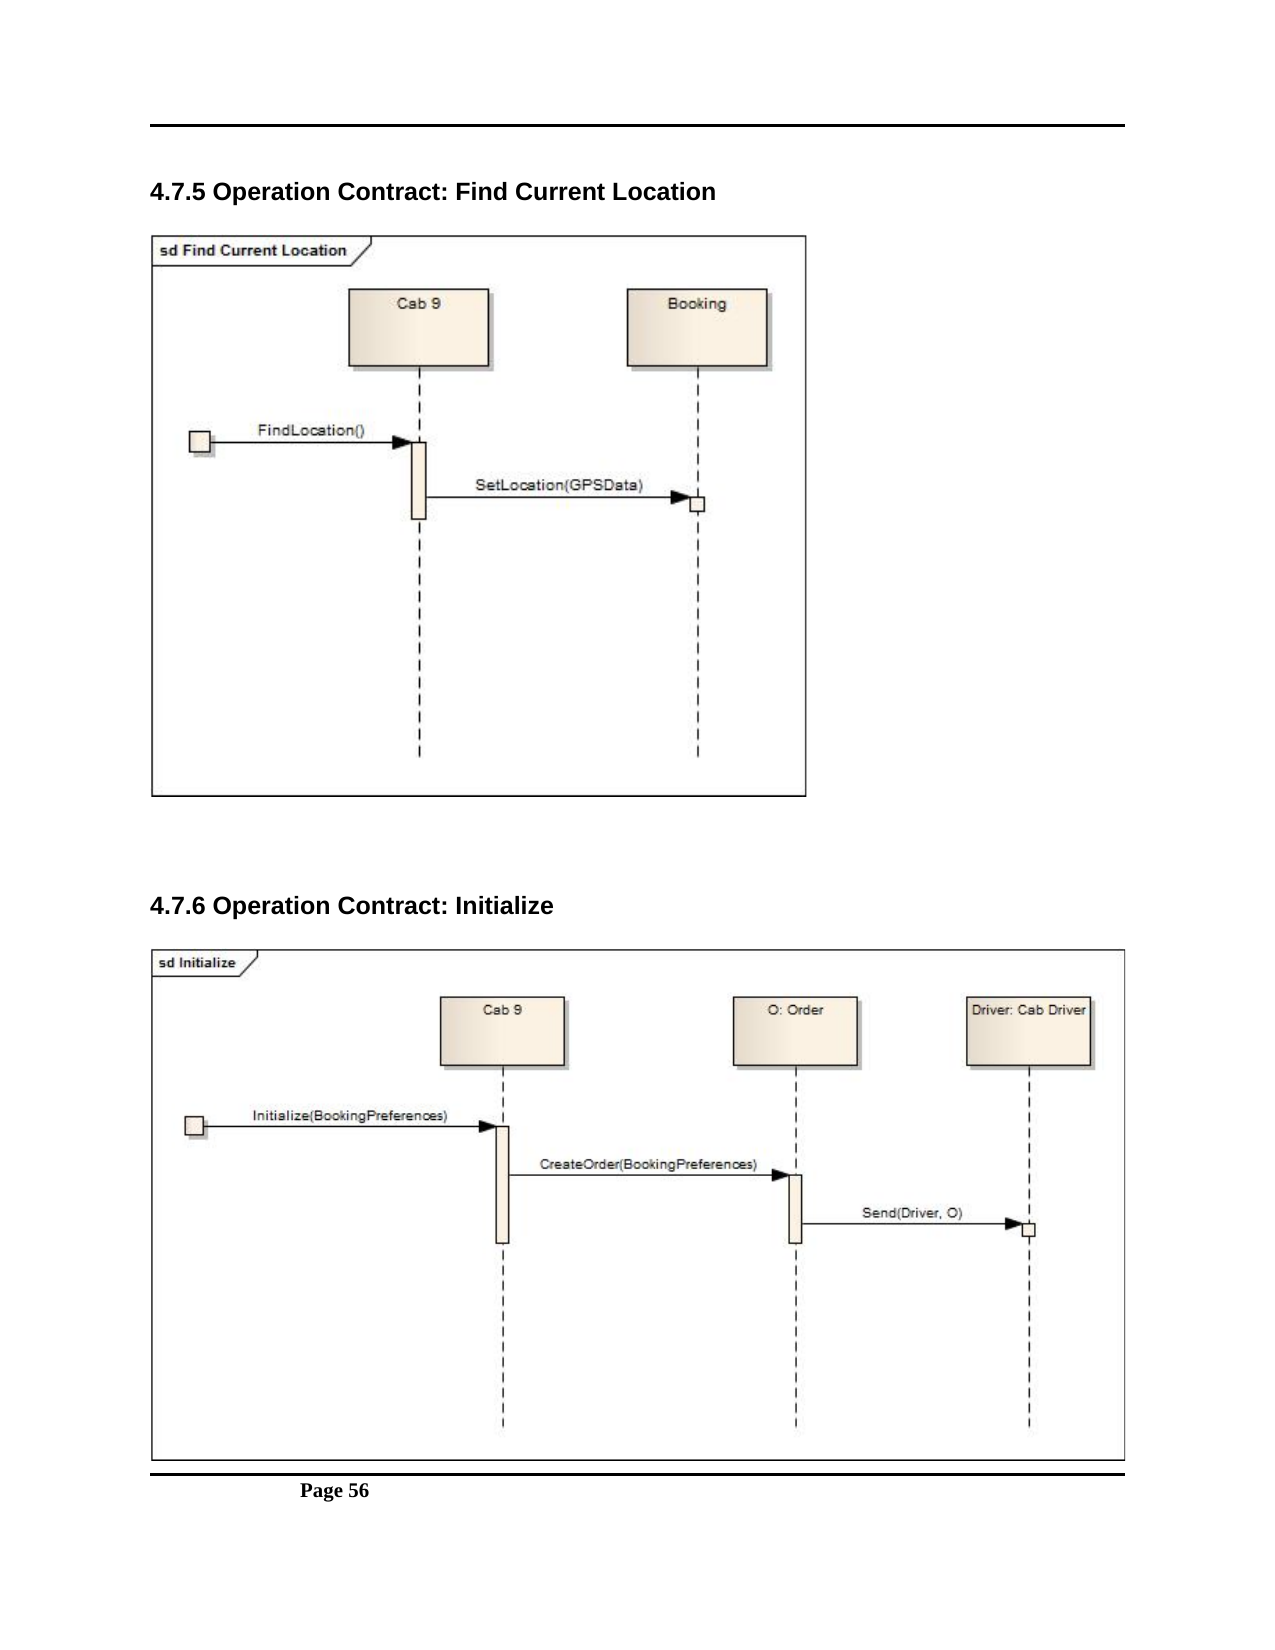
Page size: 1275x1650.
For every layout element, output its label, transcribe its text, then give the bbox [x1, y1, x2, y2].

subtitle 4.7.5 Operation Contract: Find Current Location [150, 177, 1125, 206]
picture [150, 234, 807, 797]
subtitle 4.7.6 Operation Contract: Initialize [150, 891, 1125, 920]
picture [150, 948, 1125, 1461]
